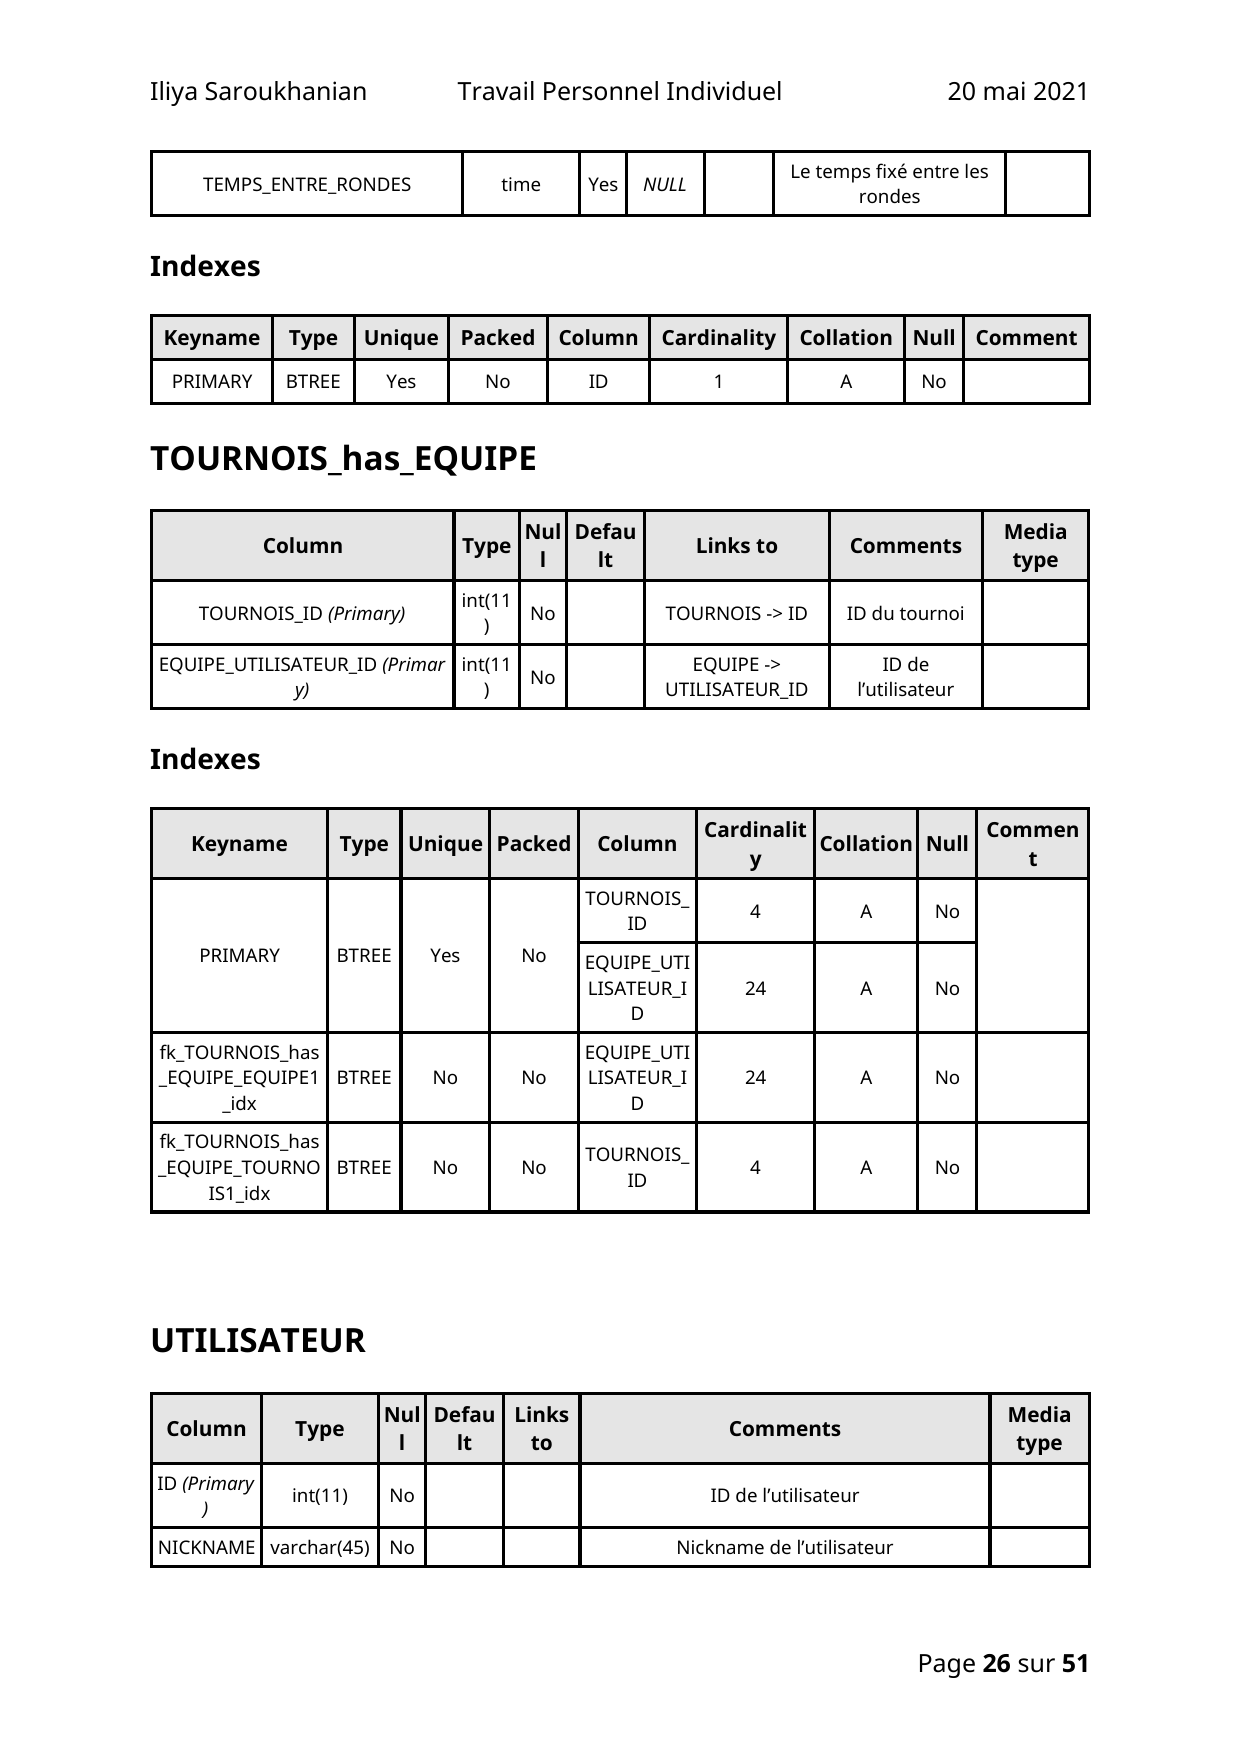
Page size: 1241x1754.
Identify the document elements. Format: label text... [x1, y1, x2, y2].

table_cell 24 [698, 1034, 813, 1121]
table_cell [427, 1465, 502, 1526]
table_cell varchar(45) [263, 1529, 377, 1564]
table_cell EQUIPE -> UTILISATEUR_ID [646, 646, 828, 707]
table_cell EQUIPE_UTILISATEUR_ID (Primary) [153, 646, 452, 707]
table_header Null [521, 512, 565, 579]
table_cell TOURNOIS_ID [580, 880, 695, 941]
table_cell int(11) [456, 646, 518, 707]
table_cell 4 [698, 880, 813, 941]
table_cell ID de l’utilisateur [831, 646, 981, 707]
table_cell 1 [651, 361, 786, 402]
table_cell ID du tournoi [831, 582, 981, 643]
table_cell A [816, 1034, 916, 1121]
table_cell 4 [698, 1124, 813, 1210]
table_cell BTREE [329, 1034, 399, 1121]
table_cell [1007, 153, 1088, 214]
table_header Column [153, 1395, 260, 1462]
table_cell No [521, 582, 565, 643]
table_header Unique [403, 810, 488, 877]
table_cell No [403, 1034, 488, 1121]
table_cell Yes [403, 880, 488, 1031]
table_cell Le temps fixé entre les rondes [775, 153, 1004, 214]
table_header Null [919, 810, 975, 877]
table_cell TOURNOIS -> ID [646, 582, 828, 643]
table_cell BTREE [329, 1124, 399, 1210]
text Indexes [150, 246, 1090, 285]
table_cell NICKNAME [153, 1529, 260, 1564]
table_cell [984, 646, 1087, 707]
table_header Collation [789, 317, 903, 358]
table_header Media type [992, 1395, 1088, 1462]
table_header Unique [356, 317, 447, 358]
table_cell ID de l’utilisateur [582, 1465, 988, 1526]
table_header Keyname [153, 317, 271, 358]
table_header Collation [816, 810, 916, 877]
table_header Column [549, 317, 648, 358]
table_cell A [816, 944, 916, 1031]
table_cell ID (Primary) [153, 1465, 260, 1526]
table_cell EQUIPE_UTILISATEUR_ID [580, 944, 695, 1031]
table_header Links to [646, 512, 828, 579]
table_cell No [491, 1034, 577, 1121]
table_cell No [919, 1034, 975, 1121]
table_cell No [919, 944, 975, 1031]
text TOURNOIS_has_EQUIPE [150, 434, 1090, 480]
table_cell No [919, 1124, 975, 1210]
table_cell TEMPS_ENTRE_RONDES [153, 153, 461, 214]
table_cell [978, 1124, 1087, 1210]
table_header Media type [984, 512, 1087, 579]
table_cell A [816, 880, 916, 941]
table_cell int(11) [263, 1465, 377, 1526]
table_header Comments [831, 512, 981, 579]
table_header Packed [450, 317, 546, 358]
table_cell PRIMARY [153, 361, 271, 402]
text Indexes [150, 739, 1090, 778]
table_cell EQUIPE_UTILISATEUR_ID [580, 1034, 695, 1121]
table_cell [965, 361, 1088, 402]
table_cell int(11) [456, 582, 518, 643]
text UTILISATEUR [150, 1317, 1090, 1363]
table_header Type [274, 317, 353, 358]
table_cell TOURNOIS_ID (Primary) [153, 582, 452, 643]
table_cell No [450, 361, 546, 402]
table_cell 24 [698, 944, 813, 1031]
table_header Default [568, 512, 643, 579]
table_cell TOURNOIS_ID [580, 1124, 695, 1210]
table_cell No [380, 1465, 424, 1526]
table_header Column [580, 810, 695, 877]
table_cell NULL [628, 153, 703, 214]
table_header Column [153, 512, 452, 579]
table_cell PRIMARY [153, 880, 326, 1031]
table_cell [992, 1465, 1088, 1526]
table_cell A [816, 1124, 916, 1210]
table_header Comments [582, 1395, 988, 1462]
table_cell [992, 1529, 1088, 1564]
table_cell fk_TOURNOIS_has_EQUIPE_TOURNOIS1_idx [153, 1124, 326, 1210]
table_cell No [491, 1124, 577, 1210]
table_cell Nickname de l’utilisateur [582, 1529, 988, 1564]
table_cell No [403, 1124, 488, 1210]
table_header Default [427, 1395, 502, 1462]
table_header Type [263, 1395, 377, 1462]
table_cell No [521, 646, 565, 707]
table_cell No [919, 880, 975, 941]
table_cell No [906, 361, 962, 402]
table_header Cardinality [698, 810, 813, 877]
table_cell [427, 1529, 502, 1564]
table_header Type [456, 512, 518, 579]
table_header Keyname [153, 810, 326, 877]
table_cell [978, 880, 1087, 1031]
table_cell time [464, 153, 578, 214]
table_cell No [380, 1529, 424, 1564]
table_cell [568, 646, 643, 707]
table_cell BTREE [329, 880, 399, 1031]
table_cell A [789, 361, 903, 402]
table_header Cardinality [651, 317, 786, 358]
table_header Links to [505, 1395, 578, 1462]
table_cell [706, 153, 772, 214]
table_cell [505, 1465, 578, 1526]
table_header Null [906, 317, 962, 358]
table_header Packed [491, 810, 577, 877]
table_cell ID [549, 361, 648, 402]
table_cell [568, 582, 643, 643]
table_cell No [491, 880, 577, 1031]
table_header Comment [965, 317, 1088, 358]
table_cell BTREE [274, 361, 353, 402]
table_cell Yes [581, 153, 625, 214]
table_cell fk_TOURNOIS_has_EQUIPE_EQUIPE1_idx [153, 1034, 326, 1121]
table_cell [984, 582, 1087, 643]
table_cell [978, 1034, 1087, 1121]
table_cell [505, 1529, 578, 1564]
table_cell Yes [356, 361, 447, 402]
table_header Comment [978, 810, 1087, 877]
table_header Null [380, 1395, 424, 1462]
table_header Type [329, 810, 399, 877]
